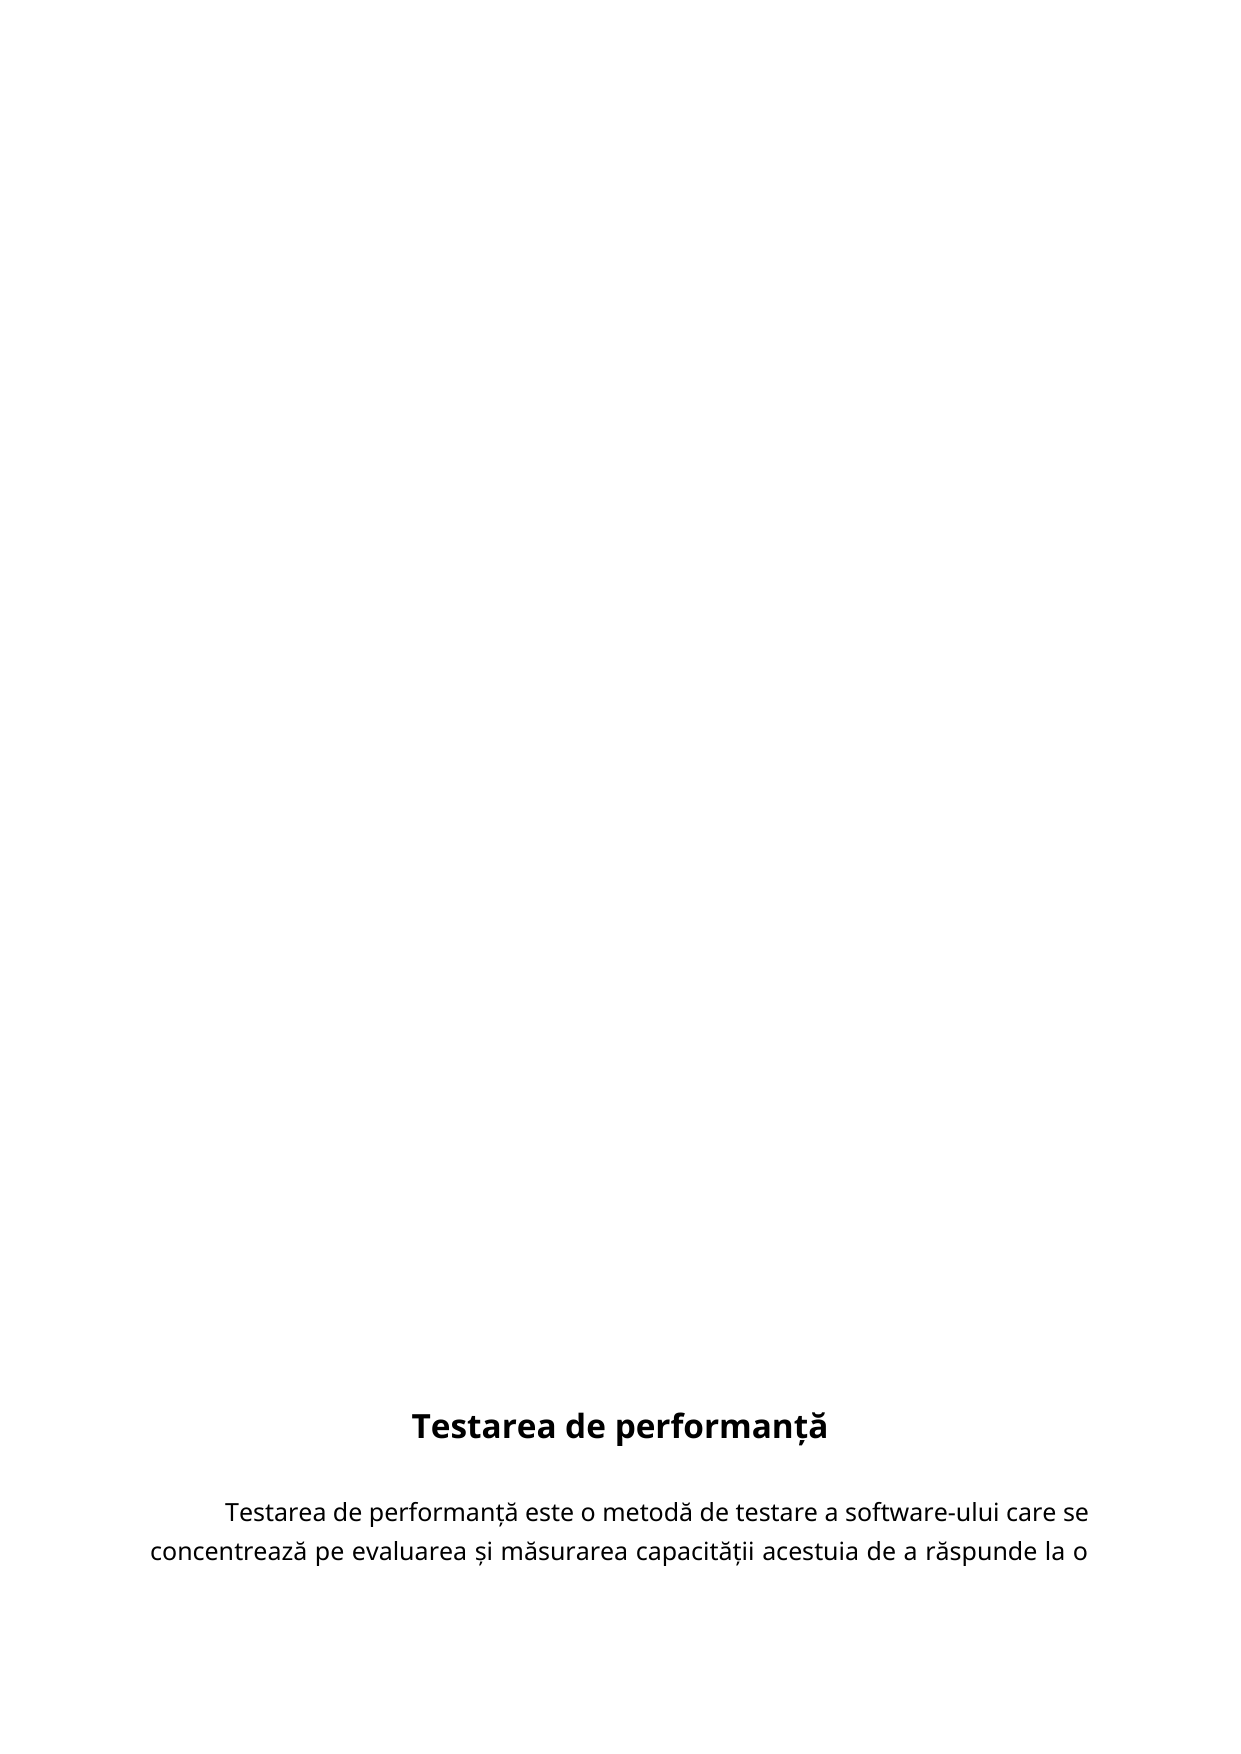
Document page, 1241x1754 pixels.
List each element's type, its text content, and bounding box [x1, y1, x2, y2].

subtitle Testarea de performanță [150, 1403, 1090, 1449]
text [150, 1495, 1090, 1568]
